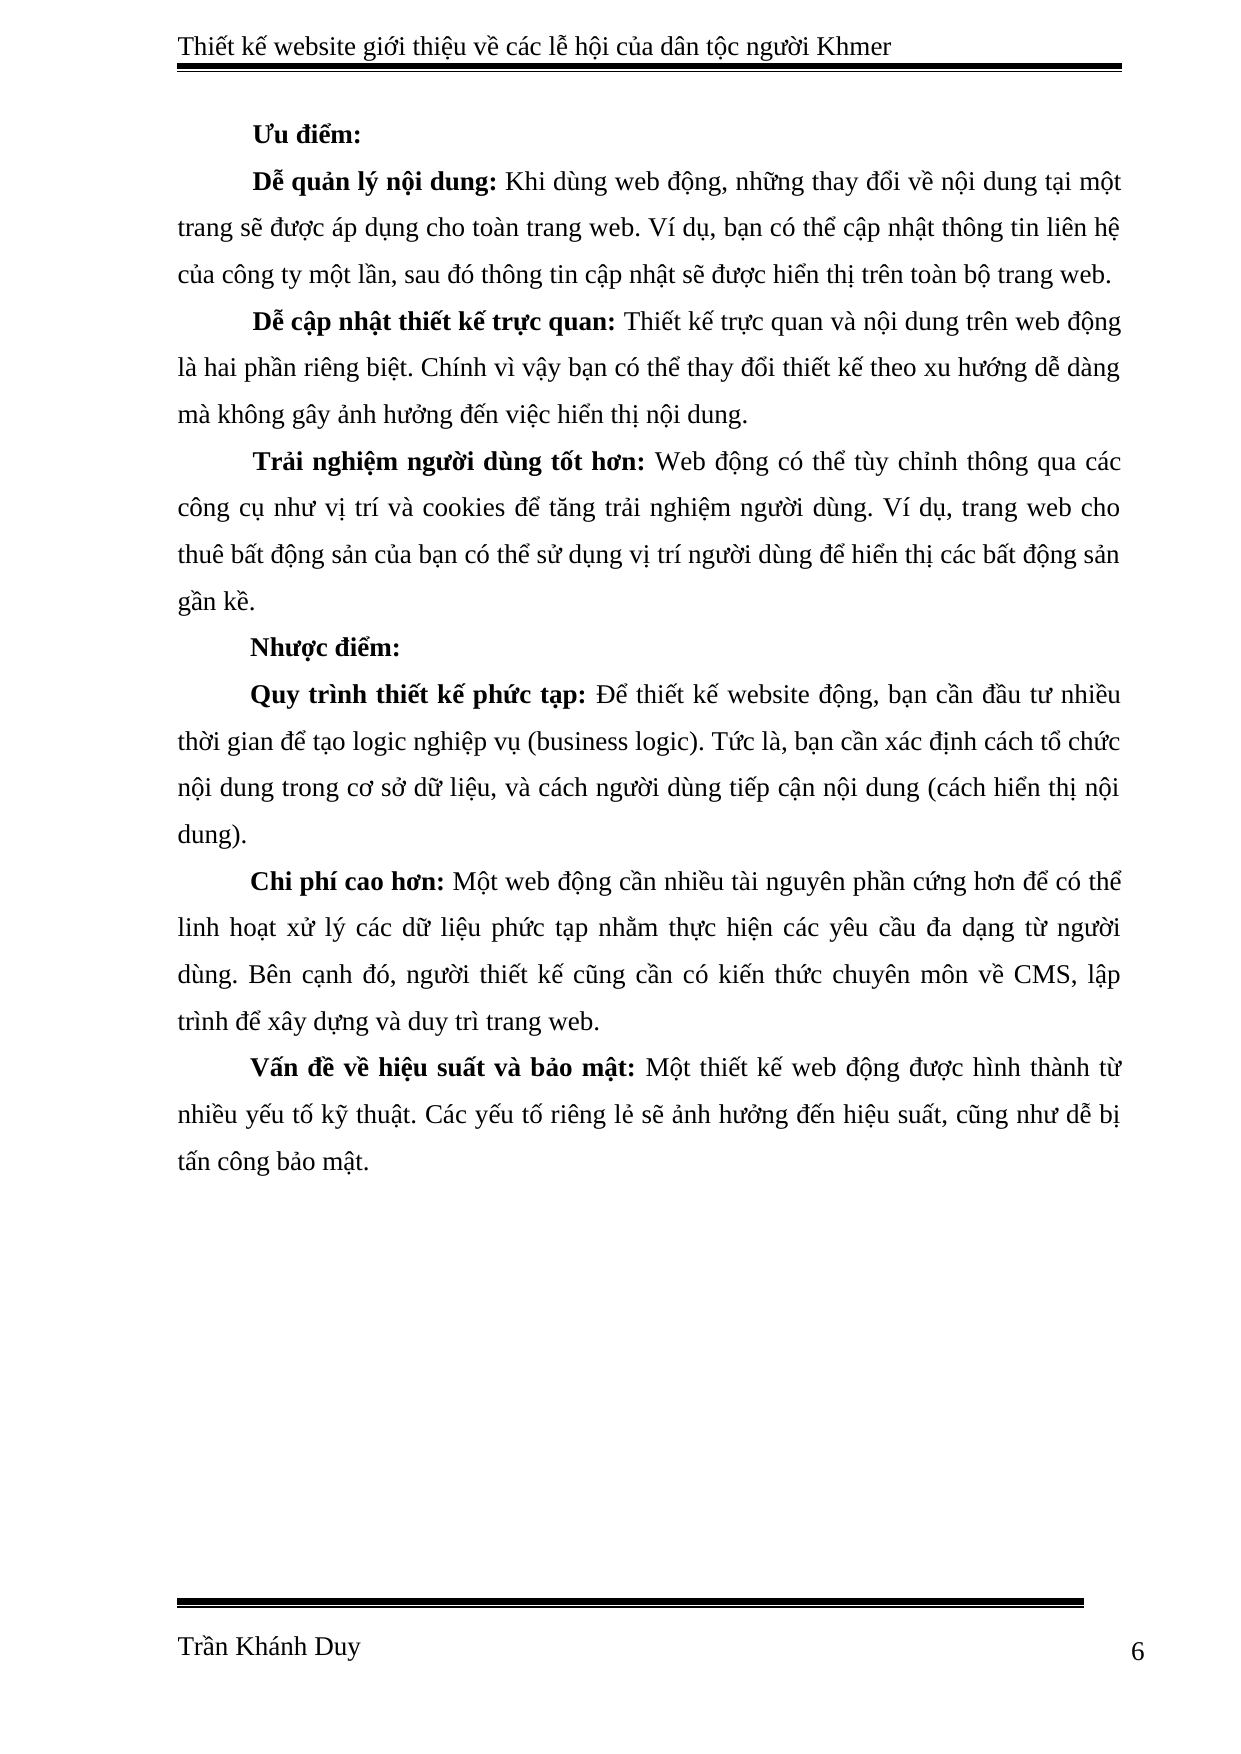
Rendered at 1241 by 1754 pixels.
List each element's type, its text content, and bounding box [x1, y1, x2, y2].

text Nhược điểm: [177, 631, 1122, 663]
text Quy trình thiết kế phức tạp: Để thiết kế website động, bạn cần đầu tư nhiều thời gian để tạo logic nghiệp vụ (business logic). Tức là, bạn cần xác định cách tổ chức nội dung trong cơ sở dữ liệu, và cách người dùng tiếp cận nội dung (cách hiển thị nội dung). [177, 678, 1122, 849]
text Trải nghiệm người dùng tốt hơn: Web động có thể tùy chỉnh thông qua các công cụ như vị trí và cookies để tăng trải nghiệm người dùng. Ví dụ, trang web cho thuê bất động sản của bạn có thể sử dụng vị trí người dùng để hiển thị các bất động sản gần kề. [177, 445, 1122, 616]
text Ưu điểm: [177, 118, 1122, 149]
text Dễ quản lý nội dung: Khi dùng web động, những thay đổi về nội dung tại một trang sẽ được áp dụng cho toàn trang web. Ví dụ, bạn có thể cập nhật thông tin liên hệ của công ty một lần, sau đó thông tin cập nhật sẽ được hiển thị trên toàn bộ trang web. [177, 165, 1122, 289]
text Chi phí cao hơn: Một web động cần nhiều tài nguyên phần cứng hơn để có thể linh hoạt xử lý các dữ liệu phức tạp nhằm thực hiện các yêu cầu đa dạng từ người dùng. Bên cạnh đó, người thiết kế cũng cần có kiến thức chuyên môn về CMS, lập trình để xây dựng và duy trì trang web. [177, 865, 1122, 1036]
text Vấn đề về hiệu suất và bảo mật: Một thiết kế web động được hình thành từ nhiều yếu tố kỹ thuật. Các yếu tố riêng lẻ sẽ ảnh hưởng đến hiệu suất, cũng như dễ bị tấn công bảo mật. [177, 1051, 1122, 1176]
text Dễ cập nhật thiết kế trực quan: Thiết kế trực quan và nội dung trên web động là hai phần riêng biệt. Chính vì vậy bạn có thể thay đổi thiết kế theo xu hướng dễ dàng mà không gây ảnh hưởng đến việc hiển thị nội dung. [177, 305, 1122, 429]
